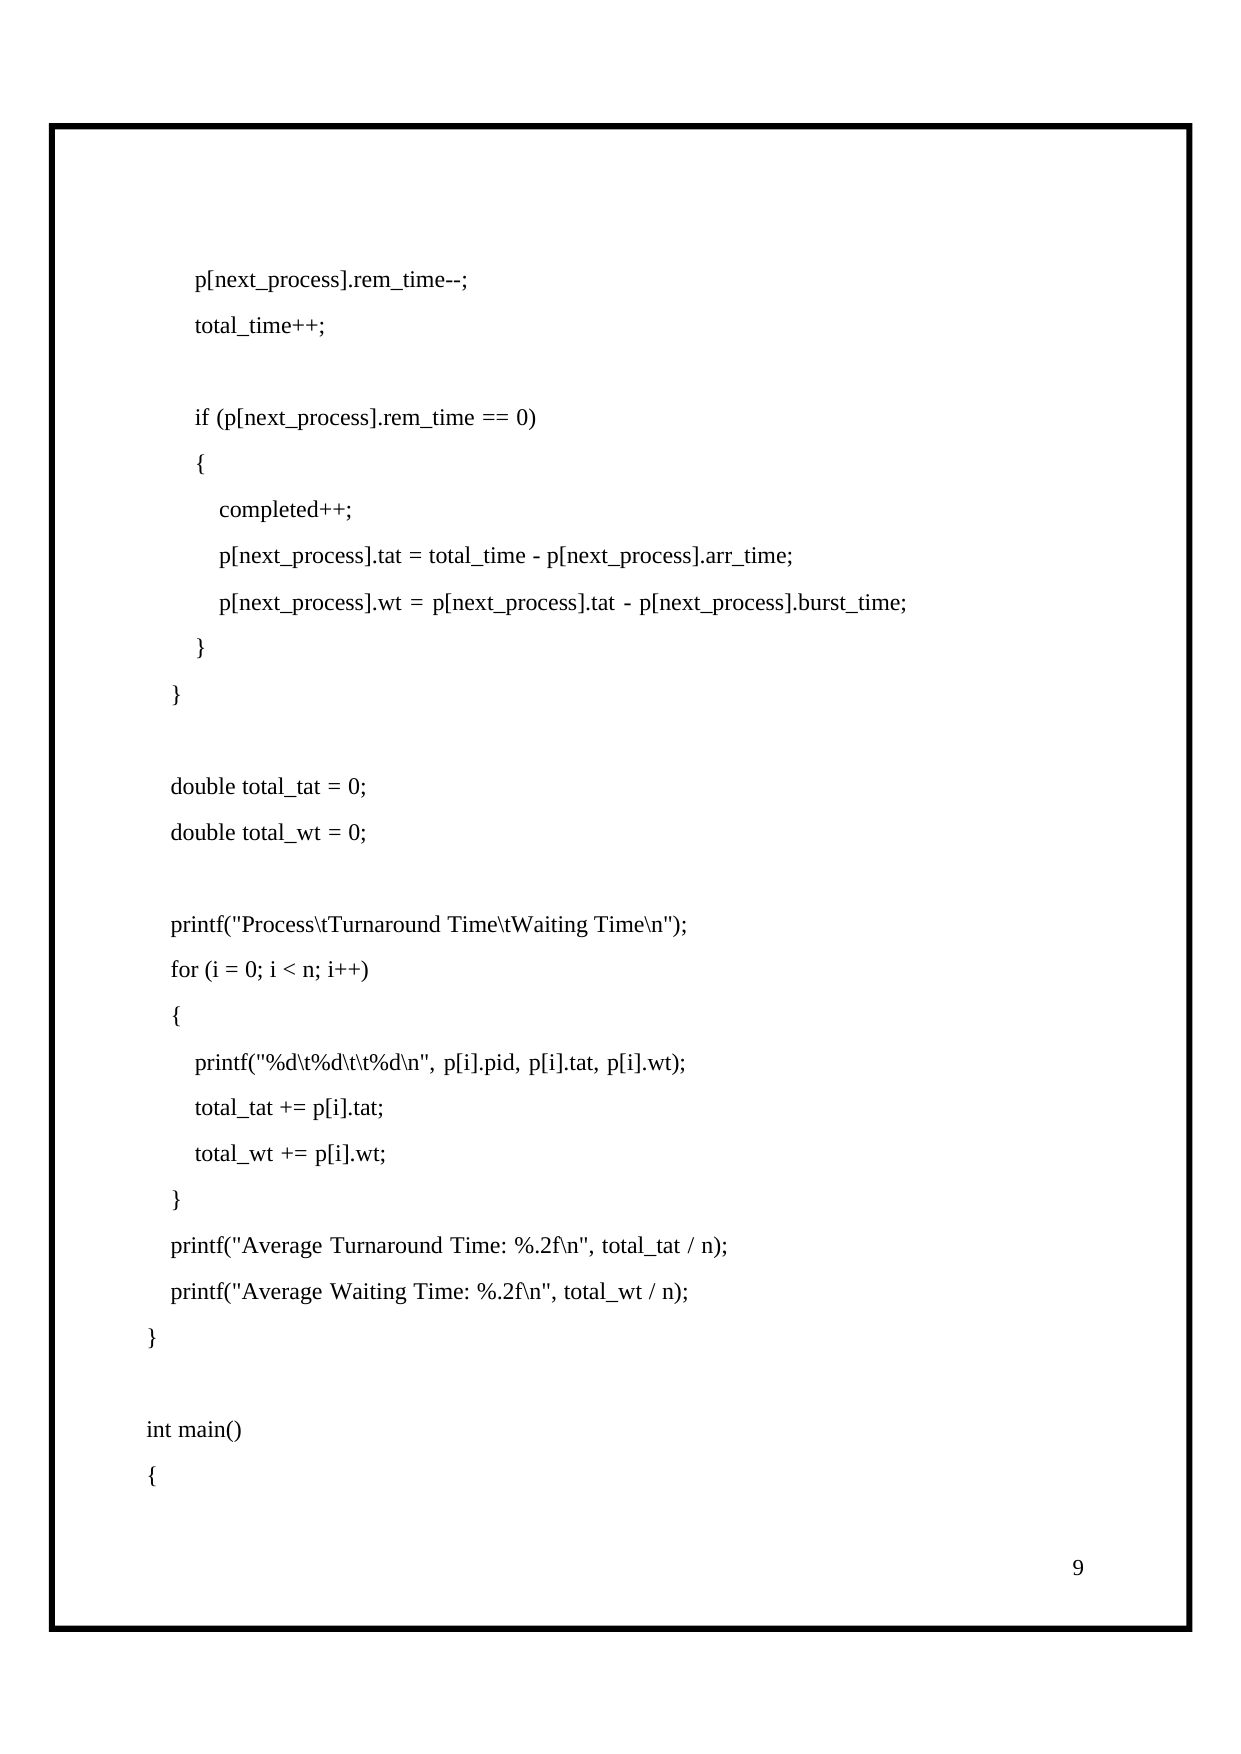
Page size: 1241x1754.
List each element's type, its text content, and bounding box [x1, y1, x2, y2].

text } [194, 634, 1144, 661]
text { [146, 1461, 1144, 1489]
text if (p[next_process].rem_time == 0) [194, 403, 1144, 431]
text } [170, 680, 1144, 707]
text p[next_process].rem_time--; total_time++; [194, 265, 487, 339]
text } [170, 1185, 1144, 1213]
text } [146, 1323, 1144, 1350]
text { [170, 1001, 1144, 1029]
text printf("Average Turnaround Time: %.2f\n", total_tat / n); printf("Average Waiting Time: %.2f\n", total_wt / n); [170, 1231, 853, 1305]
text double total_tat = 0; double total_wt = 0; [170, 772, 368, 846]
text { [194, 449, 1144, 477]
text printf("Process\tTurnaround Time\tWaiting Time\n"); for (i = 0; i < n; i++) [170, 910, 713, 983]
text p[next_process].tat = total_time - p[next_process].arr_time; p[next_process].wt = p[next_process].tat - p[next_process].burst_time; [219, 541, 953, 615]
text int main() [146, 1415, 1144, 1443]
text total_wt += p[i].wt; [194, 1139, 1144, 1167]
text printf("%d\t%d\t\t%d\n", p[i].pid, p[i].tat, p[i].wt); total_tat += p[i].tat; [194, 1048, 713, 1121]
text completed++; [219, 495, 1144, 523]
